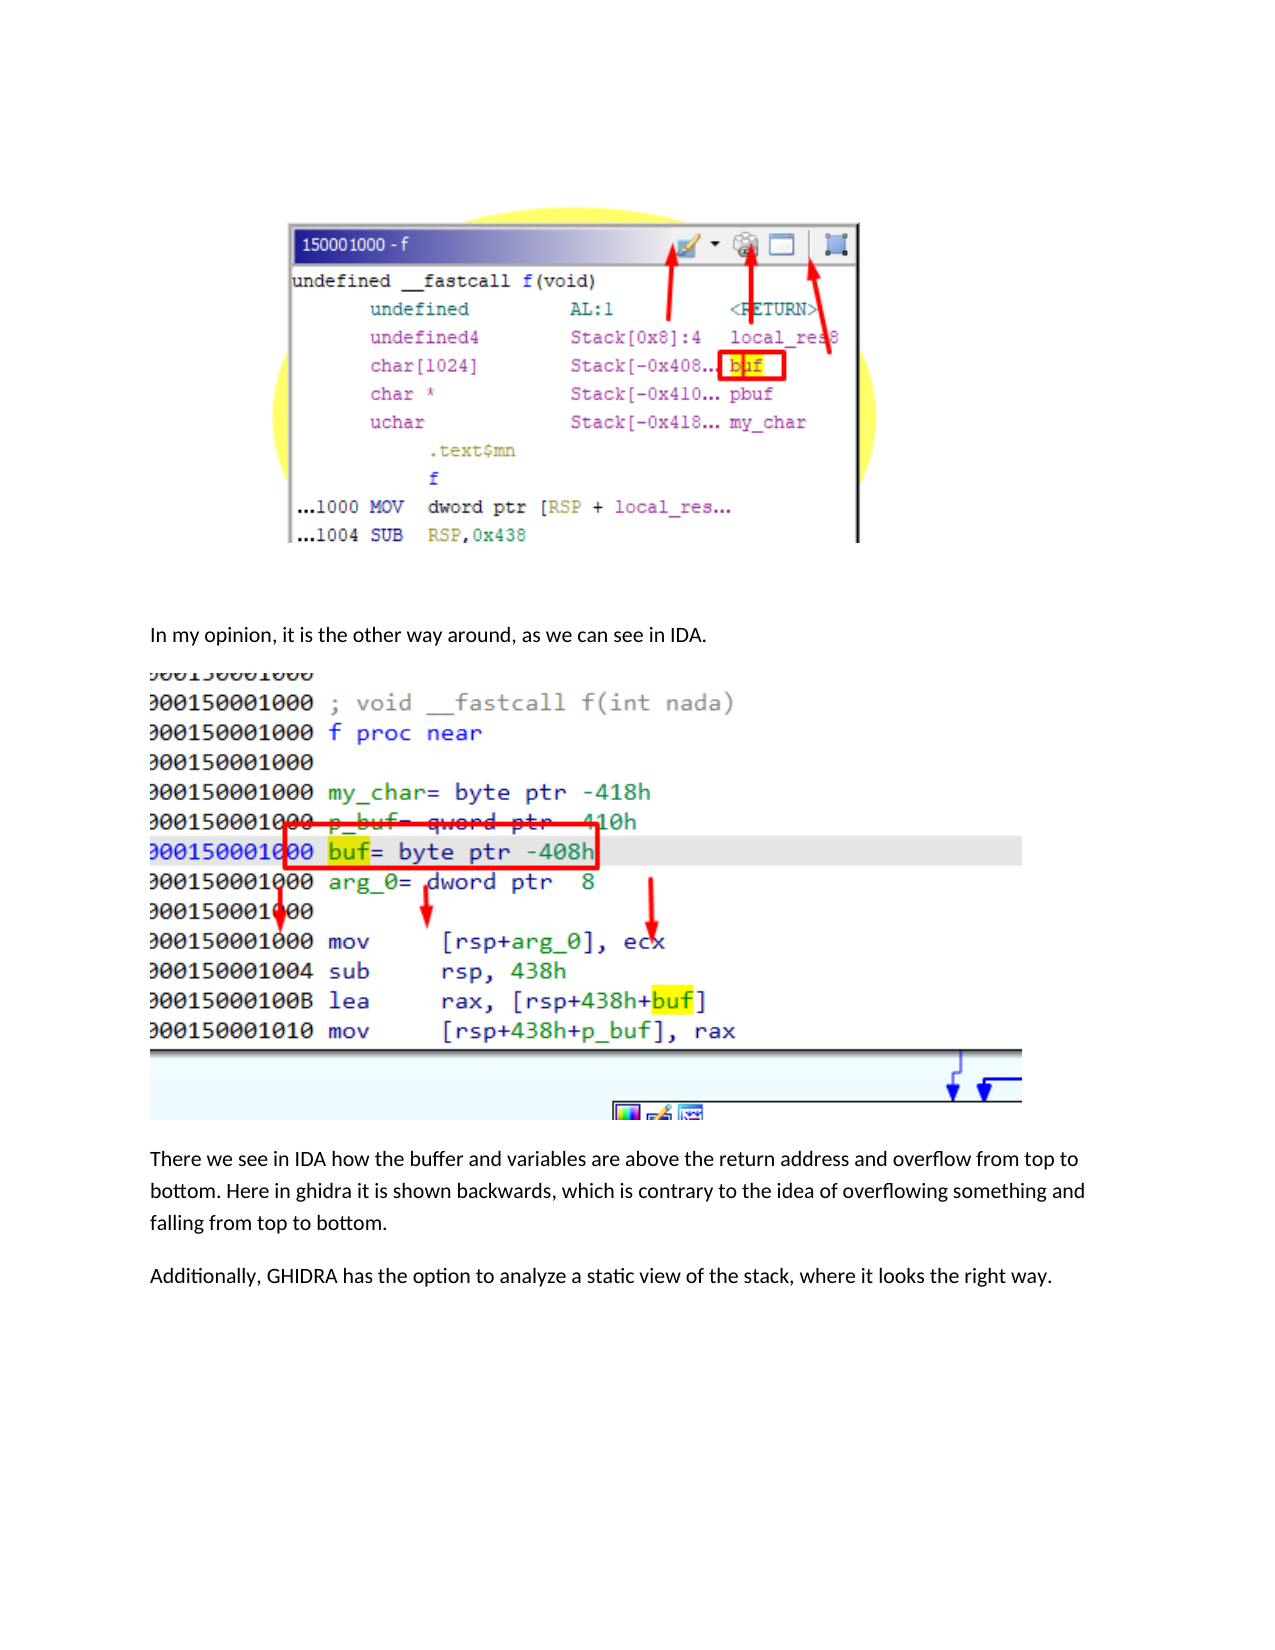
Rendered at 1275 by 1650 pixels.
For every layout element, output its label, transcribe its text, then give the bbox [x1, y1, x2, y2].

picture [150, 150, 1064, 543]
text In my opinion, it is the other way around, as we can see in IDA. [150, 621, 1125, 648]
text Additionally, GHIDRA has the option to analyze a static view of the stack, where it looks the right way. [150, 1262, 1125, 1289]
picture [150, 673, 1022, 1120]
text There we see in IDA how the buffer and variables are above the return address and overflow from top to bottom. Here in ghidra it is shown backwards, which is contrary to the idea of overflowing something and falling from top to bottom. [150, 1145, 1125, 1236]
